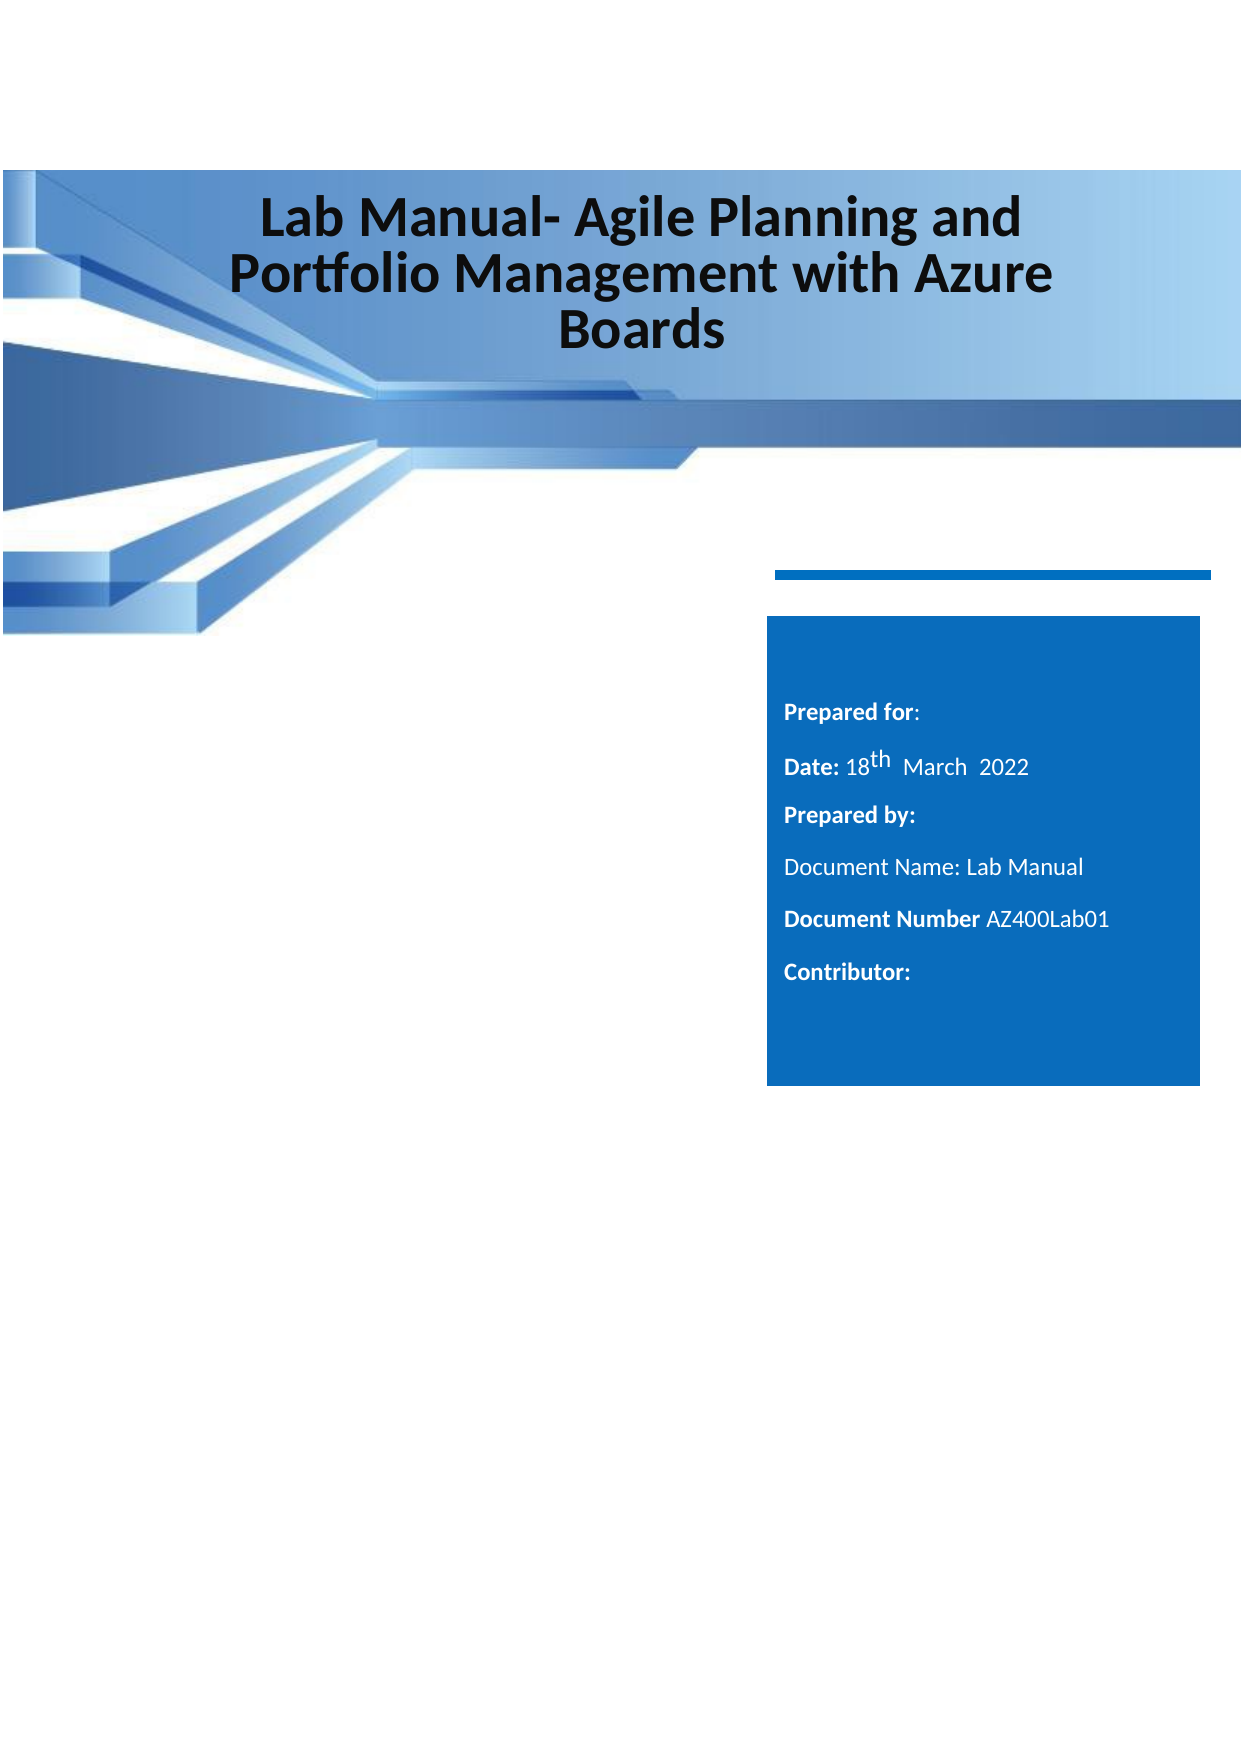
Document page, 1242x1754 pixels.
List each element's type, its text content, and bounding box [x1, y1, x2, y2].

text Lab Manual- Agile Planning and Portfolio Management with Azure Boards [170, 189, 1114, 358]
text Prepared by: [784, 799, 1126, 829]
picture [768, 647, 1199, 1047]
picture [3, 170, 1241, 636]
text Prepared for: [784, 696, 1152, 726]
text Document Name: Lab Manual Document Number AZ400Lab01 [784, 851, 1126, 934]
text Date: 18th March 2022 [784, 743, 1152, 782]
text Contributor: [784, 957, 1152, 987]
